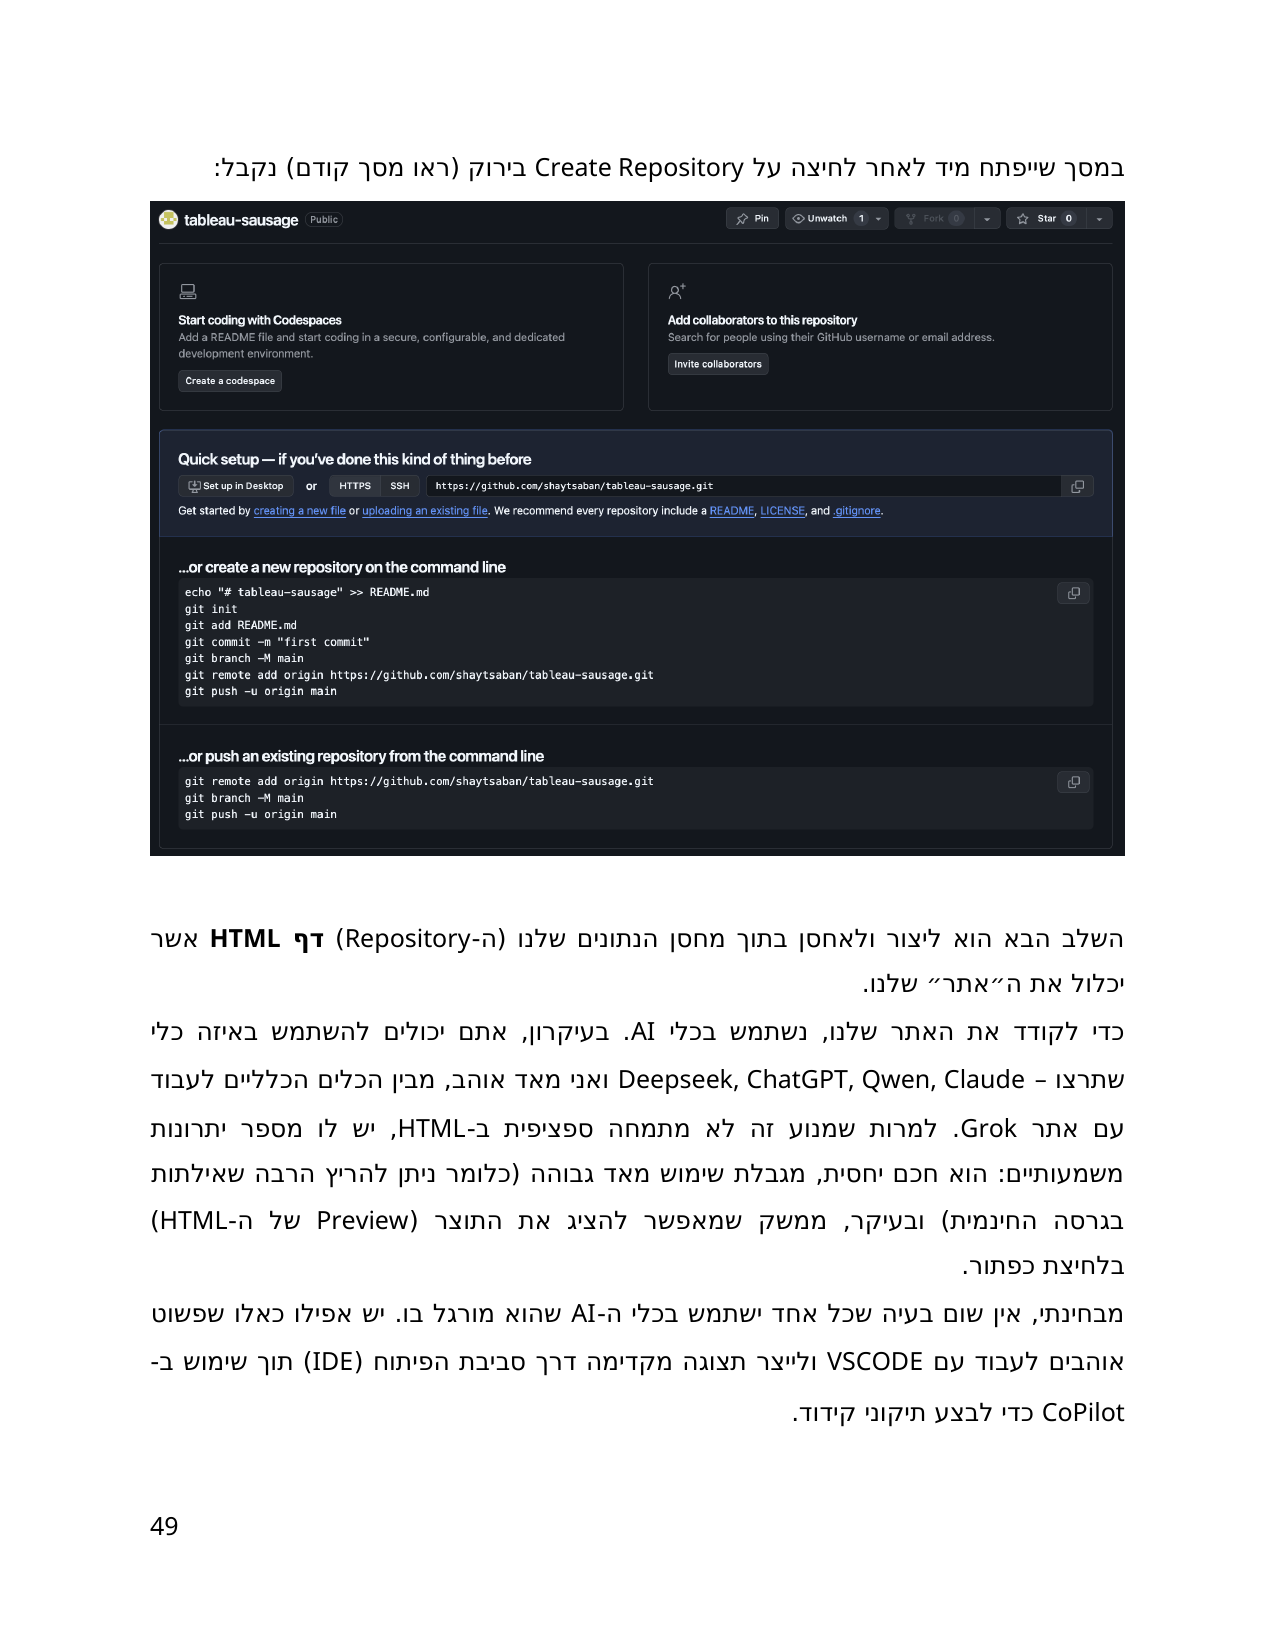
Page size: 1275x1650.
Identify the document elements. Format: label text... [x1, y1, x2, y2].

text כדי לקודד את האתר שלנו, נשתמש בכלי AI. בעיקרון, אתם יכולים להשתמש באיזה כלי שתרצו – Deepseek, ChatGPT, Qwen, Claude ואני מאד אוהב, מבין הכלים הכלליים לעבוד עם אתר Grok. למרות שמנוע זה לא מתמחה ספציפית ב-HTML, יש לו מספר יתרונות משמעותיים: הוא חכם יחסית, מגבלת שימוש מאד גבוהה (כלומר ניתן להריץ הרבה שאילתות בגרסה החינמית) ובעיקר, ממשק שמאפשר להציג את התוצר (Preview של ה-HTML) בלחיצת כפתור. [150, 1013, 1125, 1281]
picture [150, 201, 1125, 856]
text מבחינתי, אין שום בעיה שכל אחד ישתמש בכלי ה-AI שהוא מורגל בו. יש אפילו כאלו שפשוט אוהבים לעבוד עם VSCODE ולייצר תצוגה מקדימה דרך סביבת הפיתוח (IDE) תוך שימוש ב-CoPilot כדי לבצע תיקוני קידוד. [150, 1295, 1125, 1429]
text במסך שייפתח מיד לאחר לחיצה על Create Repository בירוק (ראו מסך קודם) נקבל: [150, 150, 1125, 184]
text השלב הבא הוא ליצור ולאחסן בתוך מחסן הנתונים שלנו (ה-Repository) דף HTML אשר יכלול את ה״אתר״ שלנו. [150, 921, 1125, 999]
